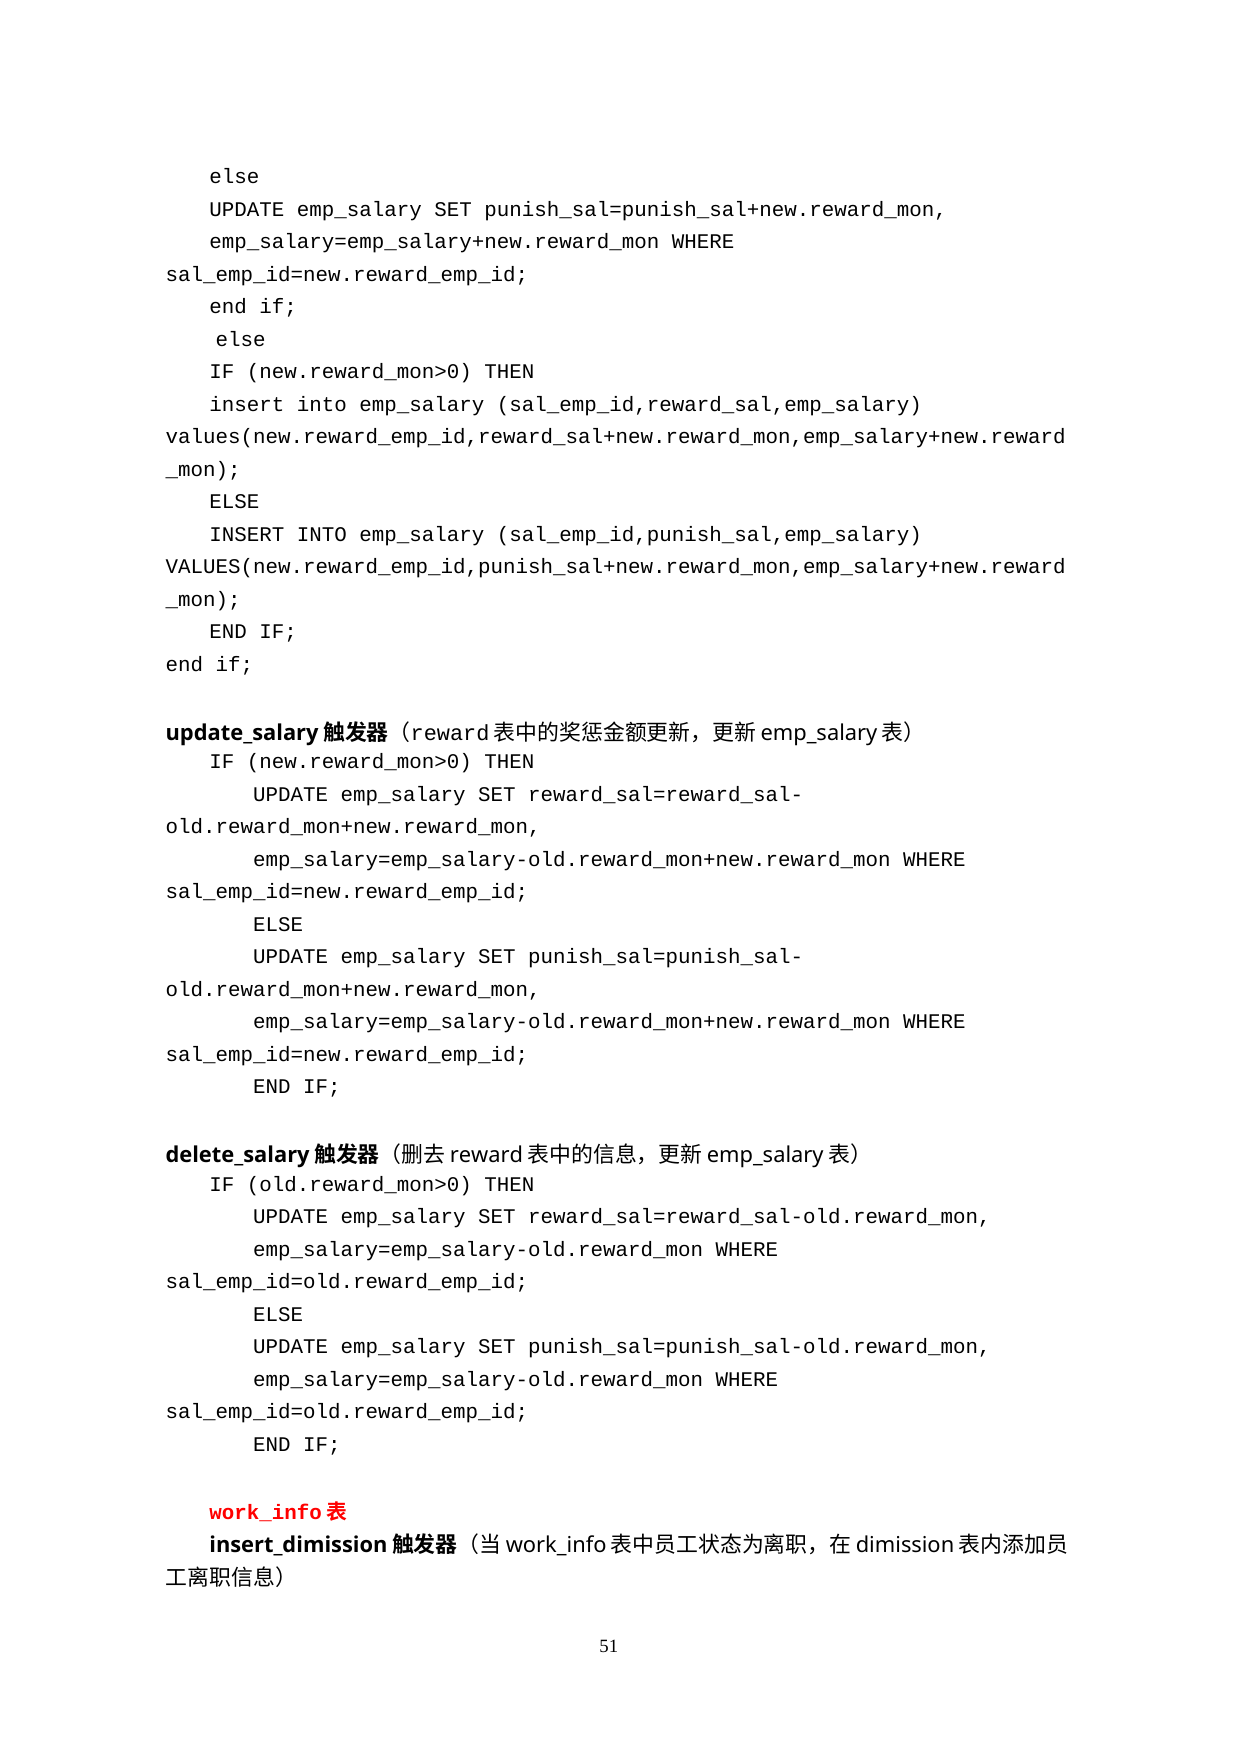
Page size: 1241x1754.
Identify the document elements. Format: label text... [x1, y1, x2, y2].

text end if; [165, 649, 1075, 682]
text IF (new.reward_mon>0) THEN [165, 747, 1075, 779]
text emp_salary=emp_salary-old.reward_mon+new.reward_mon WHERE sal_emp_id=new.reward_emp_id; [165, 1007, 1075, 1072]
text emp_salary=emp_salary+new.reward_mon WHERE sal_emp_id=new.reward_emp_id; [165, 227, 1075, 292]
text ELSE [165, 909, 1075, 942]
text update_salary触发器（reward表中的奖惩金额更新，更新emp_salary表） [165, 714, 1075, 747]
text UPDATE emp_salary SET reward_sal=reward_sal-old.reward_mon+new.reward_mon, [165, 779, 1075, 844]
text delete_salary触发器（删去reward表中的信息，更新emp_salary表） [165, 1137, 1075, 1169]
text IF (old.reward_mon>0) THEN [165, 1169, 1075, 1202]
text IF (new.reward_mon>0) THEN [165, 357, 1075, 389]
text end if; [165, 292, 1075, 324]
text emp_salary=emp_salary-old.reward_mon WHERE sal_emp_id=old.reward_emp_id; [165, 1364, 1075, 1429]
text work_info表 [165, 1494, 1075, 1527]
text UPDATE emp_salary SET punish_sal=punish_sal-old.reward_mon, [165, 1332, 1075, 1364]
text ELSE [165, 1299, 1075, 1332]
text ELSE [165, 487, 1075, 519]
text else [165, 162, 1075, 194]
text END IF; [165, 617, 1075, 649]
text UPDATE emp_salary SET punish_sal=punish_sal+new.reward_mon, [165, 194, 1075, 227]
text emp_salary=emp_salary-old.reward_mon WHERE sal_emp_id=old.reward_emp_id; [165, 1234, 1075, 1299]
text UPDATE emp_salary SET reward_sal=reward_sal-old.reward_mon, [165, 1202, 1075, 1234]
text INSERT INTO emp_salary (sal_emp_id,punish_sal,emp_salary) VALUES(new.reward_emp_id,punish_sal+new.reward_mon,emp_salary+new.reward_mon); [165, 519, 1075, 617]
text UPDATE emp_salary SET punish_sal=punish_sal-old.reward_mon+new.reward_mon, [165, 942, 1075, 1007]
text emp_salary=emp_salary-old.reward_mon+new.reward_mon WHERE sal_emp_id=new.reward_emp_id; [165, 844, 1075, 909]
text insert into emp_salary (sal_emp_id,reward_sal,emp_salary) values(new.reward_emp_id,reward_sal+new.reward_mon,emp_salary+new.reward_mon); [165, 389, 1075, 487]
text END IF; [165, 1072, 1075, 1104]
text else [165, 324, 1075, 357]
text insert_dimission触发器（当work_info表中员工状态为离职，在dimission表内添加员工离职信息） [165, 1527, 1075, 1592]
text END IF; [165, 1429, 1075, 1462]
